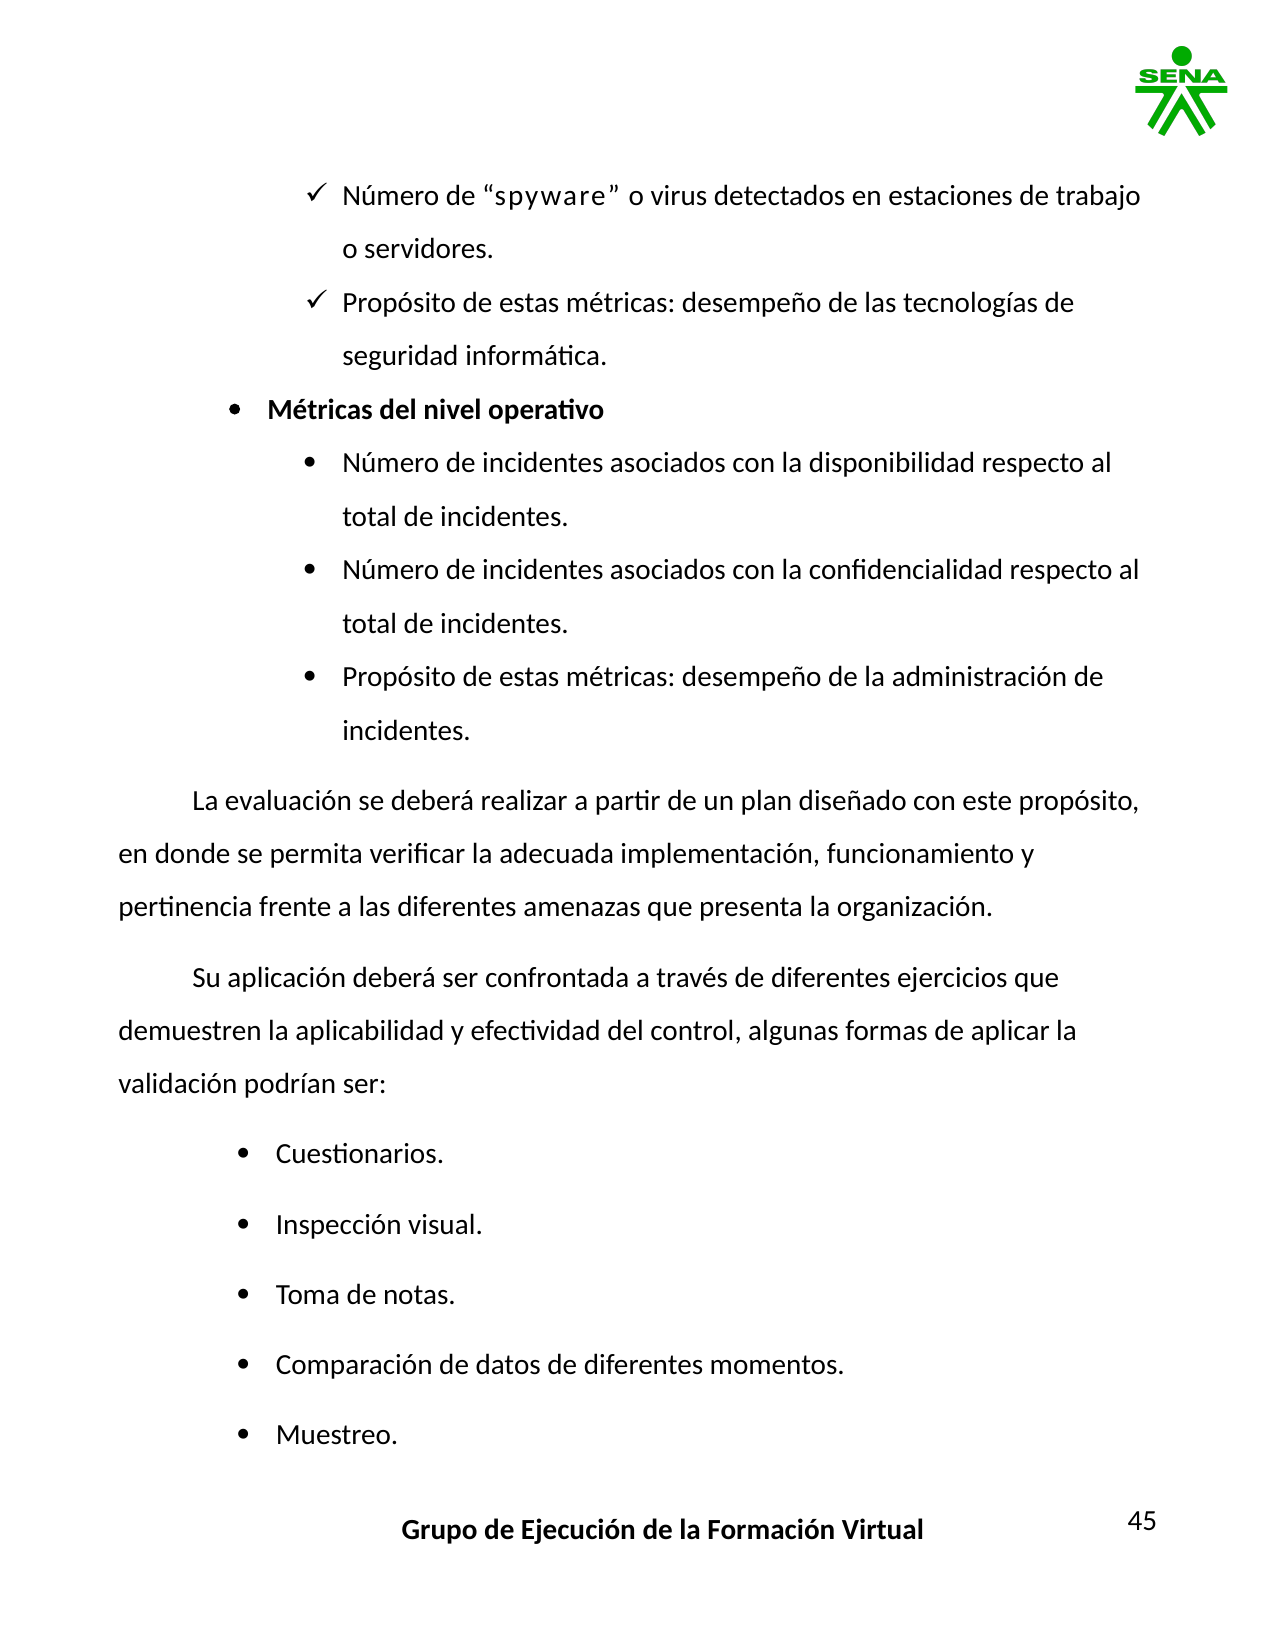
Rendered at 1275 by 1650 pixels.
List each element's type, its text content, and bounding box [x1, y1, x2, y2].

list Número de “spyware” o virus detectados en estaciones de trabajo o servidores. [304, 177, 1157, 266]
list Muestreo. [238, 1416, 1157, 1452]
list Cuestionarios. [238, 1136, 1157, 1171]
list Número de incidentes asociados con la confidencialidad respecto al total de incidentes. [304, 551, 1157, 640]
list Comparación de datos de diferentes momentos. [238, 1346, 1157, 1382]
list Propósito de estas métricas: desempeño de la administración de incidentes. [304, 658, 1157, 747]
list Número de incidentes asociados con la disponibilidad respecto al total de incidentes. [304, 444, 1157, 533]
picture [1135, 46, 1228, 136]
list Inspección visual. [238, 1206, 1157, 1241]
list Métricas del nivel operativo [229, 391, 1157, 427]
text Su aplicación deberá ser confrontada a través de diferentes ejercicios que demuestren la aplicabilidad y efectividad del control, algunas formas de aplicar la validación podrían ser: [118, 959, 1157, 1101]
text La evaluación se deberá realizar a partir de un plan diseñado con este propósito, en donde se permita verificar la adecuada implementación, funcionamiento y pertinencia frente a las diferentes amenazas que presenta la organización. [118, 782, 1157, 924]
list Propósito de estas métricas: desempeño de las tecnologías de seguridad informática. [304, 284, 1157, 373]
list Toma de notas. [238, 1276, 1157, 1311]
